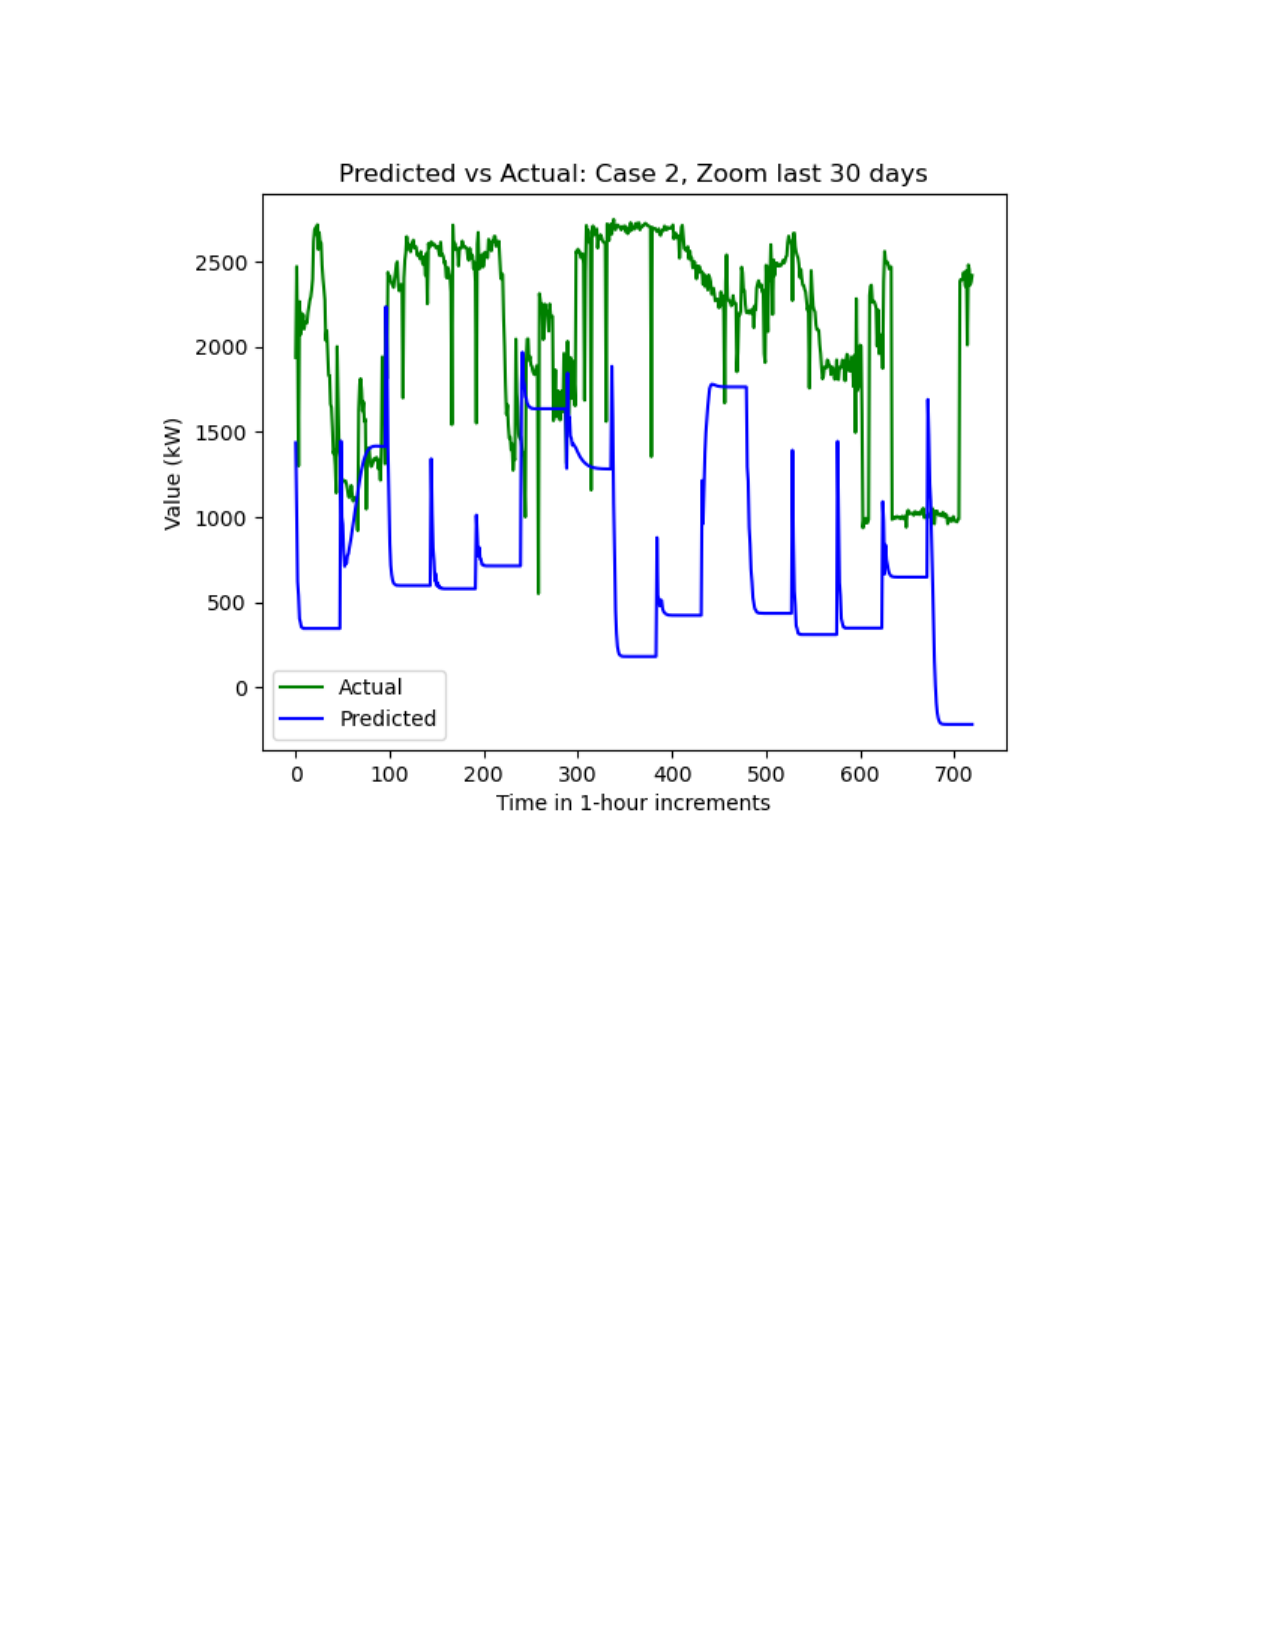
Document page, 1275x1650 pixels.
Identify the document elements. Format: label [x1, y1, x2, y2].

picture [150, 150, 1020, 830]
